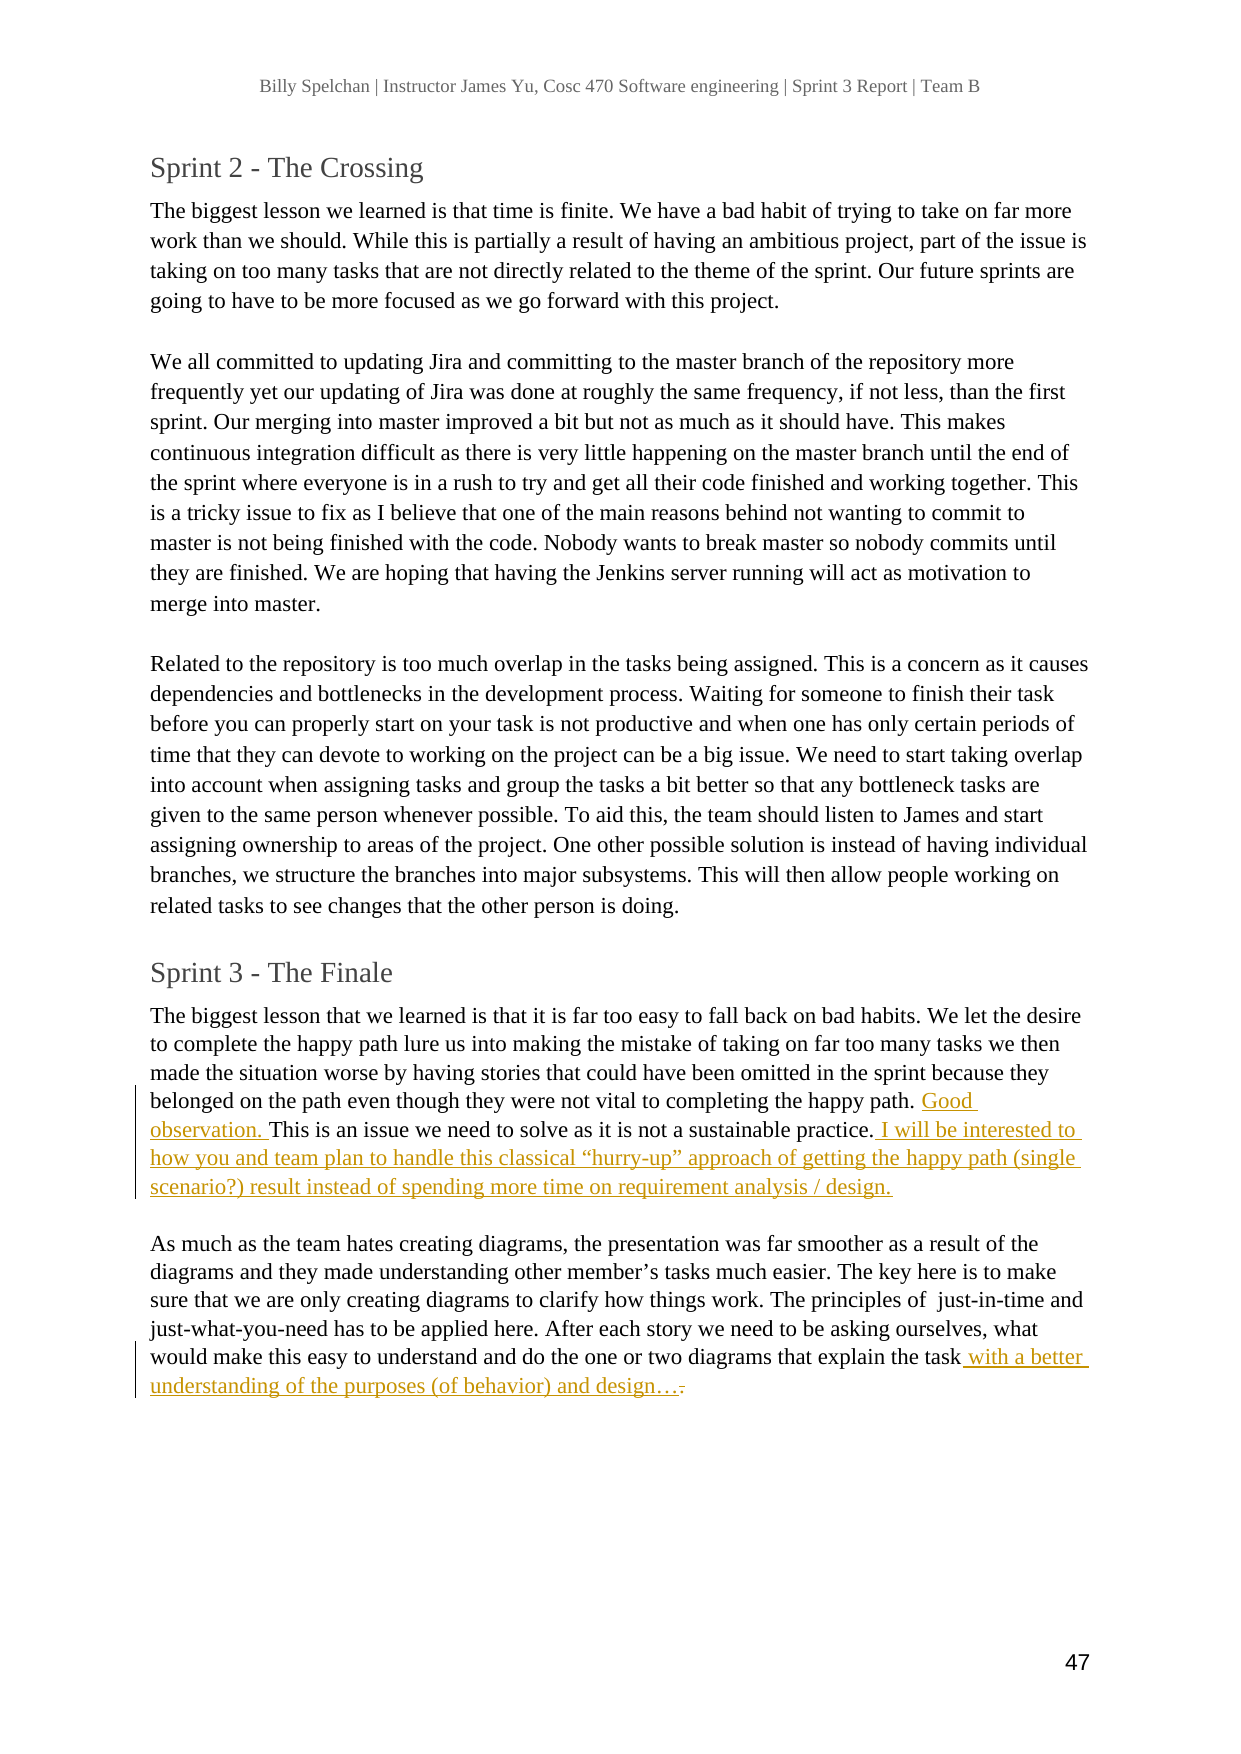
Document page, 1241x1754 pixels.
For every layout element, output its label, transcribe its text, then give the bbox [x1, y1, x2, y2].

text The biggest lesson that we learned is that it is far too easy to fall back on bad habits. We let the desire to complete the happy path lure us into making the mistake of taking on far too many tasks we then made the situation worse by having stories that could have been omitted in the sprint because they belonged on the path even though they were not vital to completing the happy path. This is an issue we need to solve as it is not a sustainable practice. [150, 1002, 1090, 1199]
subtitle Sprint 3 - The Finale [150, 955, 1090, 989]
text We all committed to updating Jira and committing to the master branch of the repository more frequently yet our updating of Jira was done at roughly the same frequency, if not less, than the first sprint. Our merging into master improved a bit but not as much as it should have. This makes continuous integration difficult as there is very little happening on the master branch until the end of the sprint where everyone is in a rush to try and get all their code finished and working together. This is a tricky issue to fix as I believe that one of the main reasons behind not wanting to commit to master is not being finished with the code. Nobody wants to break master so nobody commits until they are finished. We are hoping that having the Jenkins server running will act as motivation to merge into master. [150, 348, 1090, 616]
text As much as the team hates creating diagrams, the presentation was far smoother as a result of the diagrams and they made understanding other member’s tasks much easier. The key here is to make sure that we are only creating diagrams to clarify how things work. The principles of just-in-time and just-what-you-need has to be applied here. After each story we need to be asking ourselves, what would make this easy to understand and do the one or two diagrams that explain the task [150, 1229, 1090, 1398]
text Related to the repository is too much overlap in the tasks being assigned. This is a concern as it causes dependencies and bottlenecks in the development process. Waiting for someone to finish their task before you can properly start on your task is not productive and when one has only certain periods of time that they can devote to working on the project can be a big issue. We need to start taking overlap into account when assigning tasks and group the tasks a bit better so that any bottleneck tasks are given to the same person whenever possible. To aid this, the team should listen to James and start assigning ownership to areas of the project. One other possible solution is instead of having individual branches, we structure the branches into major subsystems. This will then allow people working on related tasks to see changes that the other person is doing. [150, 650, 1090, 918]
subtitle Sprint 2 - The Crossing [150, 150, 1090, 183]
text The biggest lesson we learned is that time is finite. We have a bad habit of trying to take on far more work than we should. While this is partially a result of having an ambitious project, part of the issue is taking on too many tasks that are not directly related to the theme of the sprint. Our future sprints are going to have to be more focused as we go forward with this project. [150, 197, 1090, 314]
